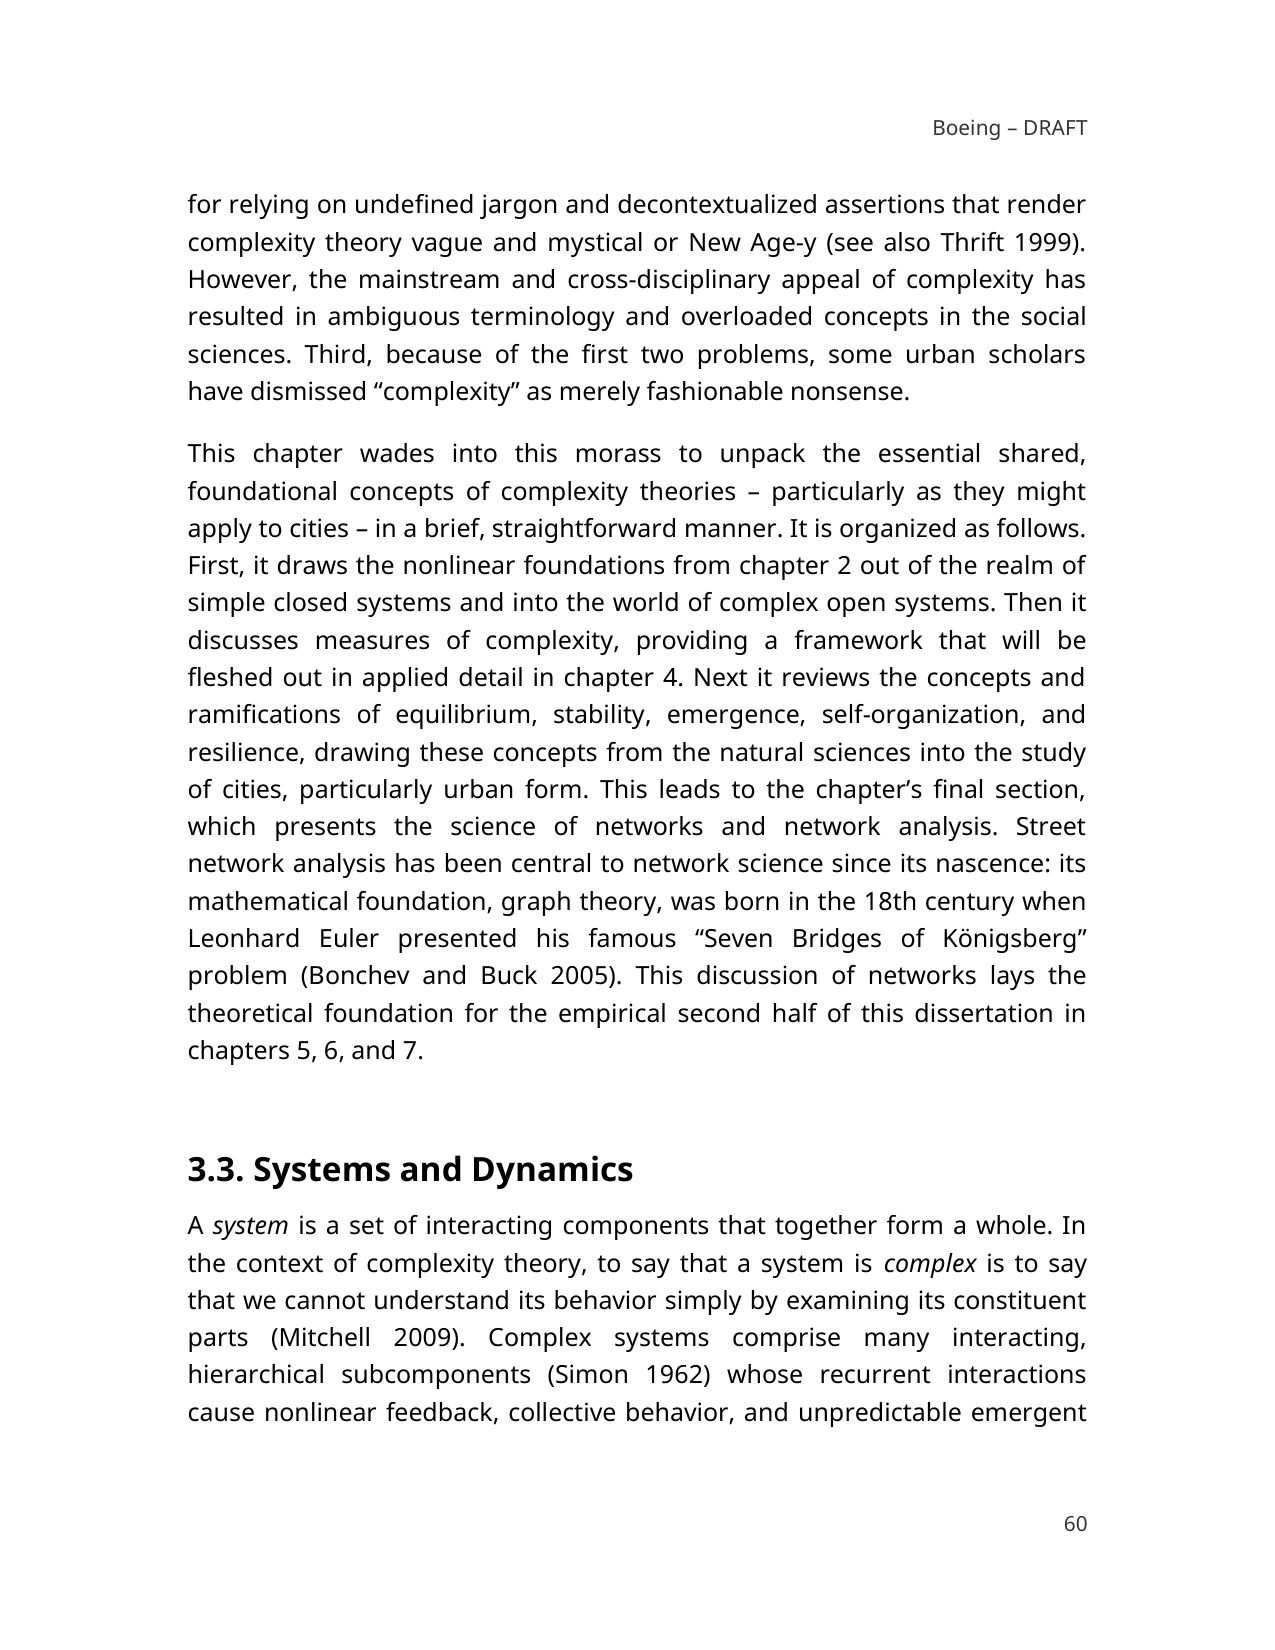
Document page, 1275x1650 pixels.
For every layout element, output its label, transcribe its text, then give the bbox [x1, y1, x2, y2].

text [187, 187, 1087, 408]
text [187, 1208, 1087, 1429]
text This chapter wades into this morass to unpack the essential shared, foundational concepts of complexity theories – particularly as they might apply to cities – in a brief, straightforward manner. It is organized as follows. First, it draws the nonlinear foundations from chapter 2 out of the realm of simple closed systems and into the world of complex open systems. Then it discusses measures of complexity, providing a framework that will be fleshed out in applied detail in chapter 4. Next it reviews the concepts and ramifications of equilibrium, stability, emergence, self-organization, and resilience, drawing these concepts from the natural sciences into the study of cities, particularly urban form. This leads to the chapter’s final section, which presents the science of networks and network analysis. Street network analysis has been central to network science since its nascence: its mathematical foundation, graph theory, was born in the 18th century when Leonhard Euler presented his famous “Seven Bridges of Königsberg” problem (Bonchev and Buck 2005). This discussion of networks lays the theoretical foundation for the empirical second half of this dissertation in chapters 5, 6, and 7. [187, 436, 1087, 1067]
subtitle Systems and Dynamics [187, 1145, 1087, 1191]
